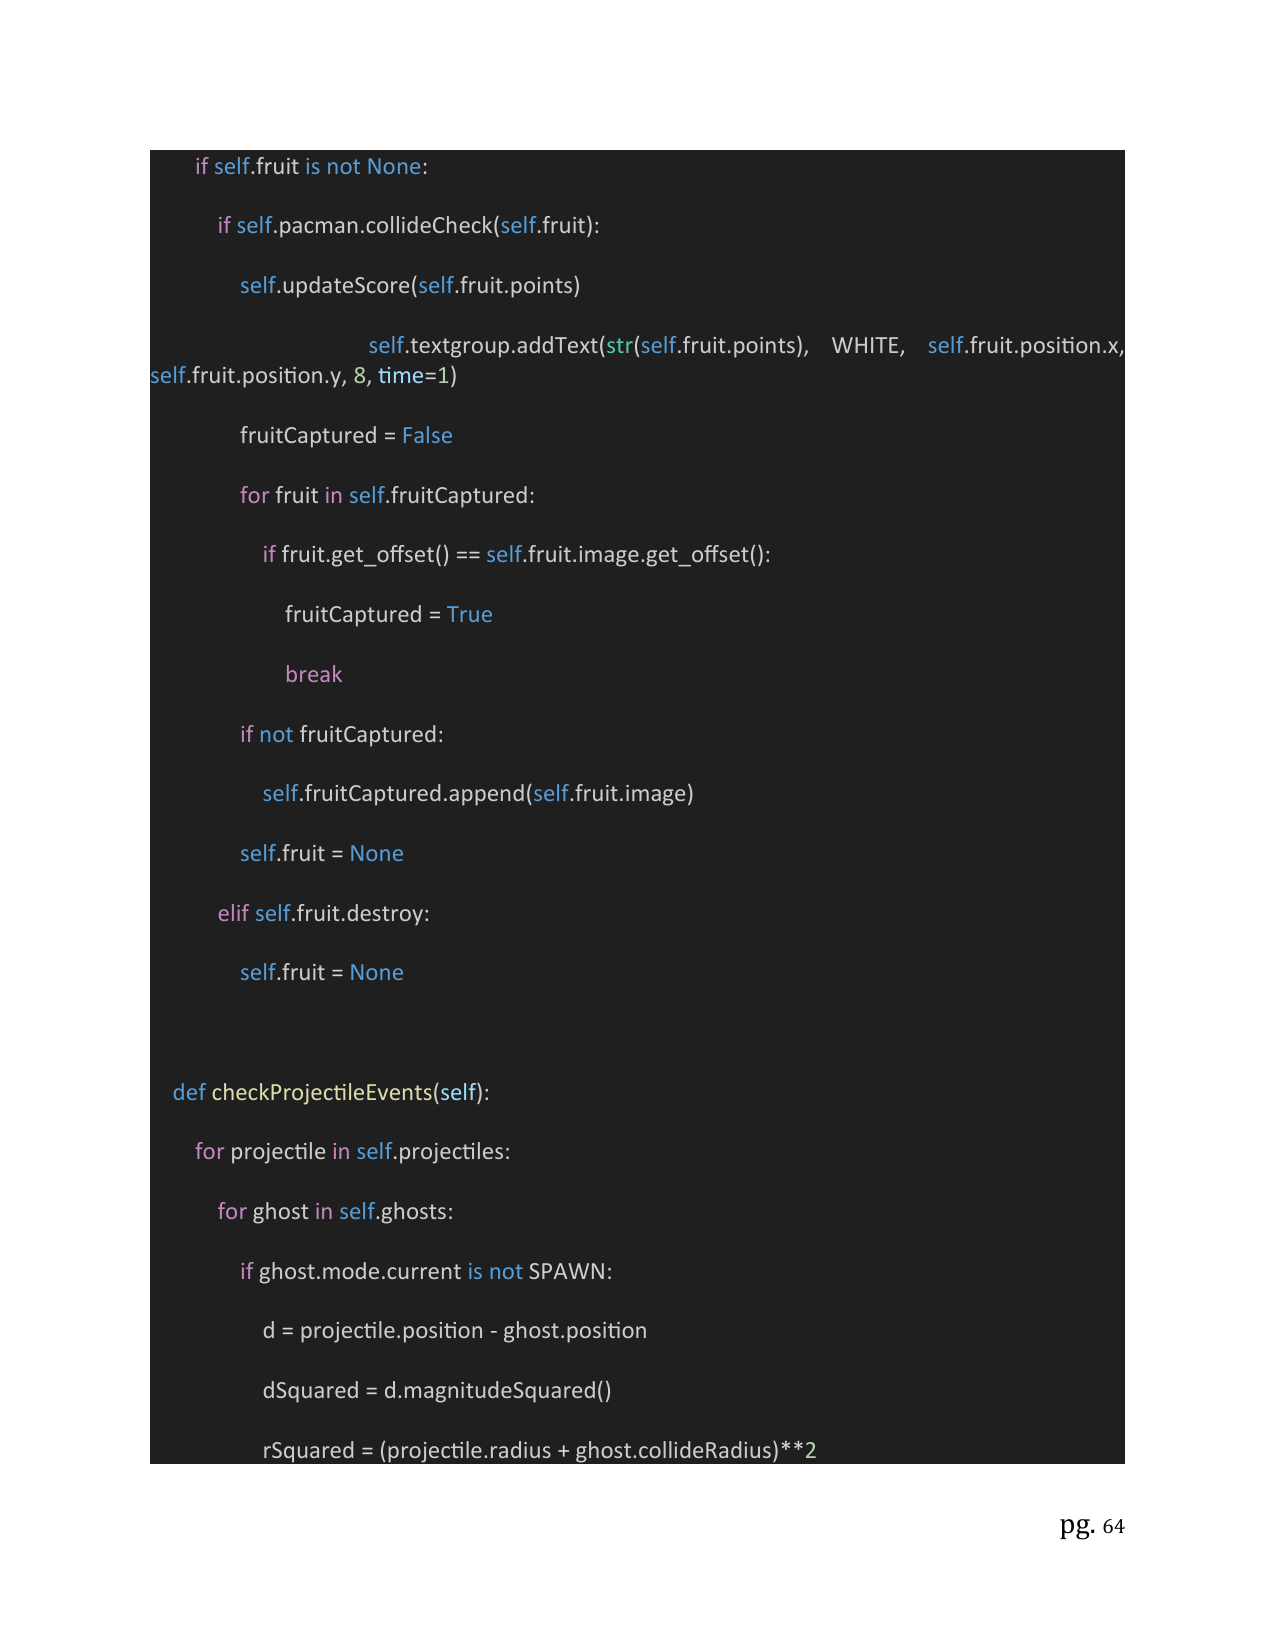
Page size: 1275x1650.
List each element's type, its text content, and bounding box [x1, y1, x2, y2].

text self.textgroup.addText(str(self.fruit.points), WHITE, self.fruit.position.x, self.fruit.position.y, 8, time=1) [150, 329, 1125, 390]
text rSquared = (projectile.radius + ghost.collideRadius)**2 [150, 1434, 1125, 1464]
text if self.fruit is not None: [150, 150, 1125, 181]
text for ghost in self.ghosts: [150, 1195, 1125, 1226]
text fruitCaptured = True [150, 598, 1125, 629]
text for fruit in self.fruitCaptured: [150, 479, 1125, 509]
text d = projectile.position - ghost.position [150, 1314, 1125, 1345]
text self.fruit = None [150, 956, 1125, 987]
text if ghost.mode.current is not SPAWN: [150, 1255, 1125, 1285]
text if self.pacman.collideCheck(self.fruit): [150, 210, 1125, 240]
text dSquared = d.magnitudeSquared() [150, 1374, 1125, 1405]
text self.updateScore(self.fruit.points) [150, 269, 1125, 300]
text self.fruit = None [150, 837, 1125, 868]
text elif self.fruit.destroy: [150, 897, 1125, 927]
text if fruit.get_offset() == self.fruit.image.get_offset(): [150, 539, 1125, 569]
text def checkProjectileEvents(self): [150, 1076, 1125, 1106]
text fruitCaptured = False [150, 419, 1125, 450]
text self.fruitCaptured.append(self.fruit.image) [150, 777, 1125, 808]
text break [150, 658, 1125, 688]
text if not fruitCaptured: [150, 718, 1125, 748]
text for projectile in self.projectiles: [150, 1136, 1125, 1166]
